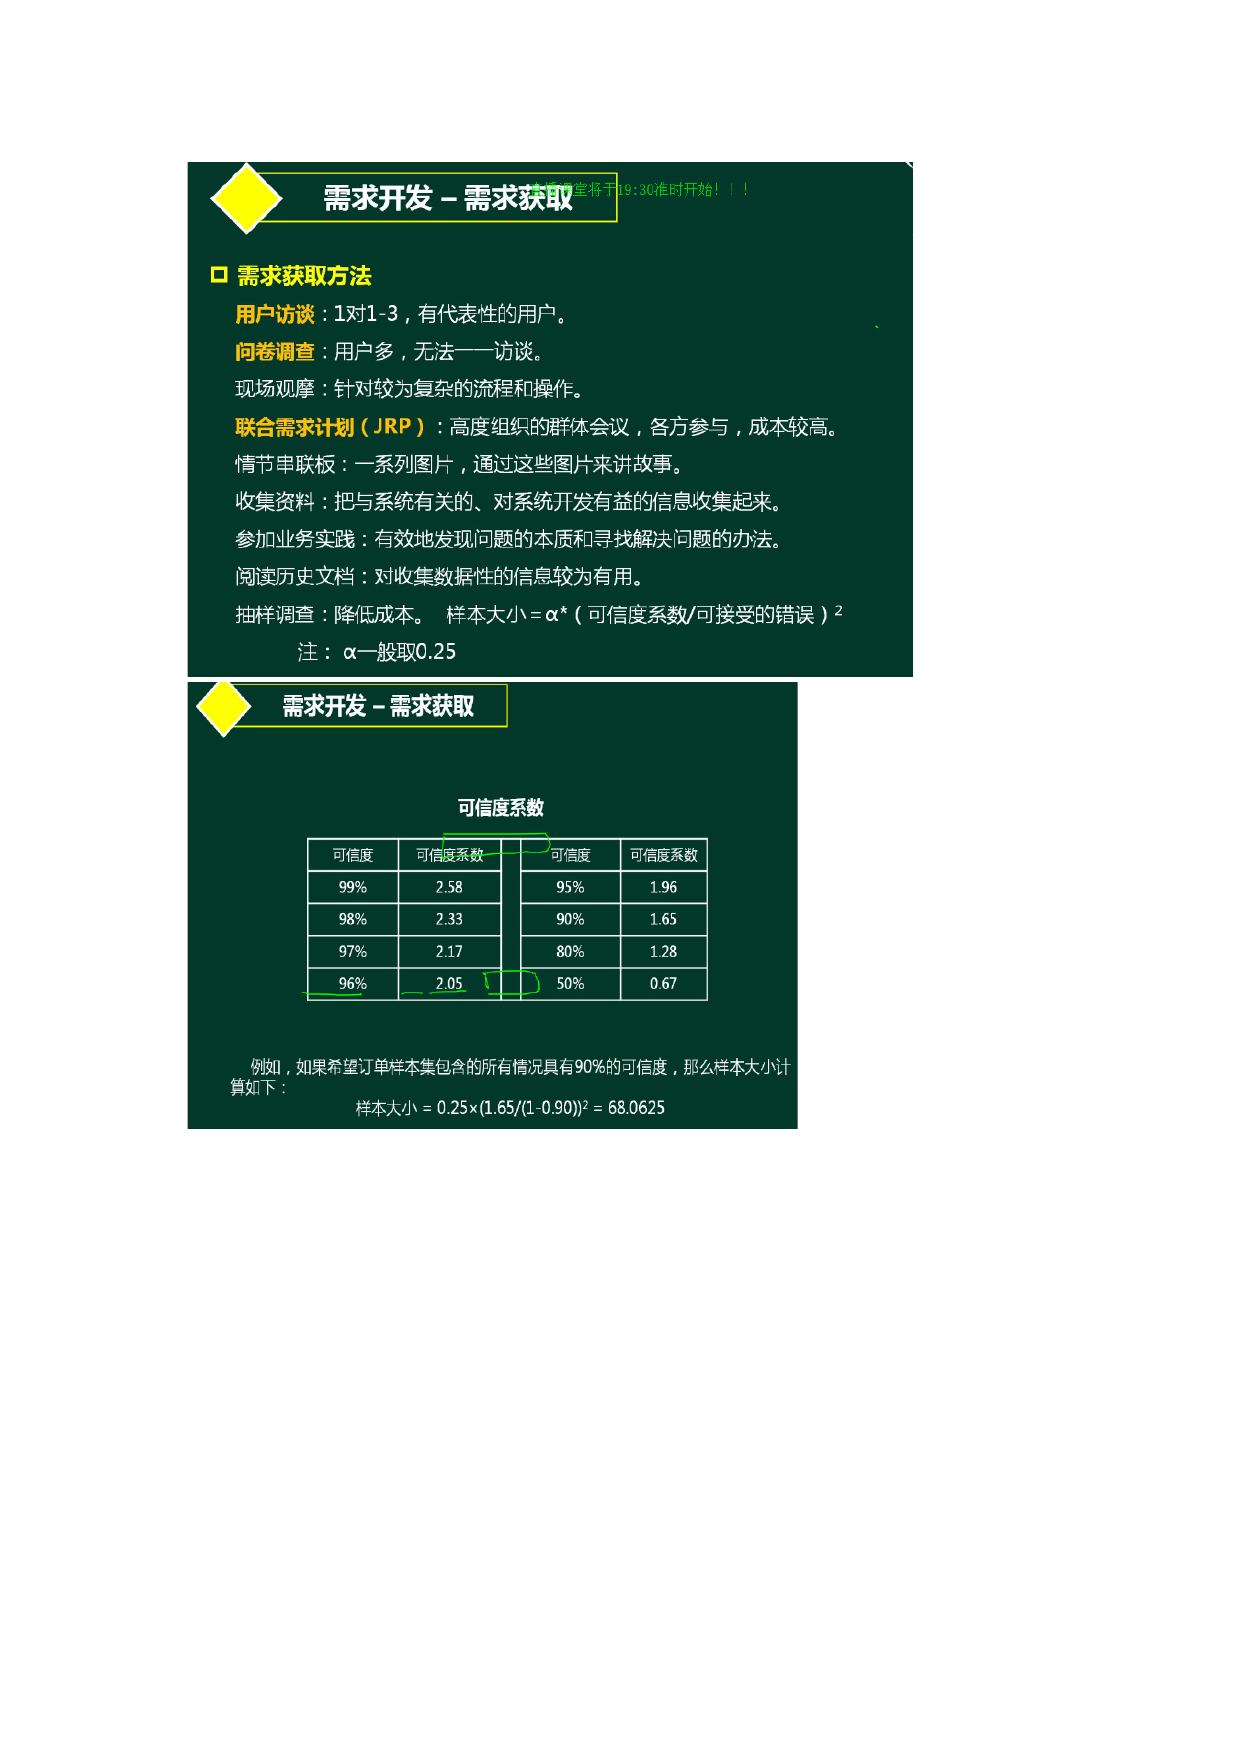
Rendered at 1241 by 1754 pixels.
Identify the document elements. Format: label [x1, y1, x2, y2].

picture [187, 162, 913, 677]
picture [187, 682, 798, 1129]
